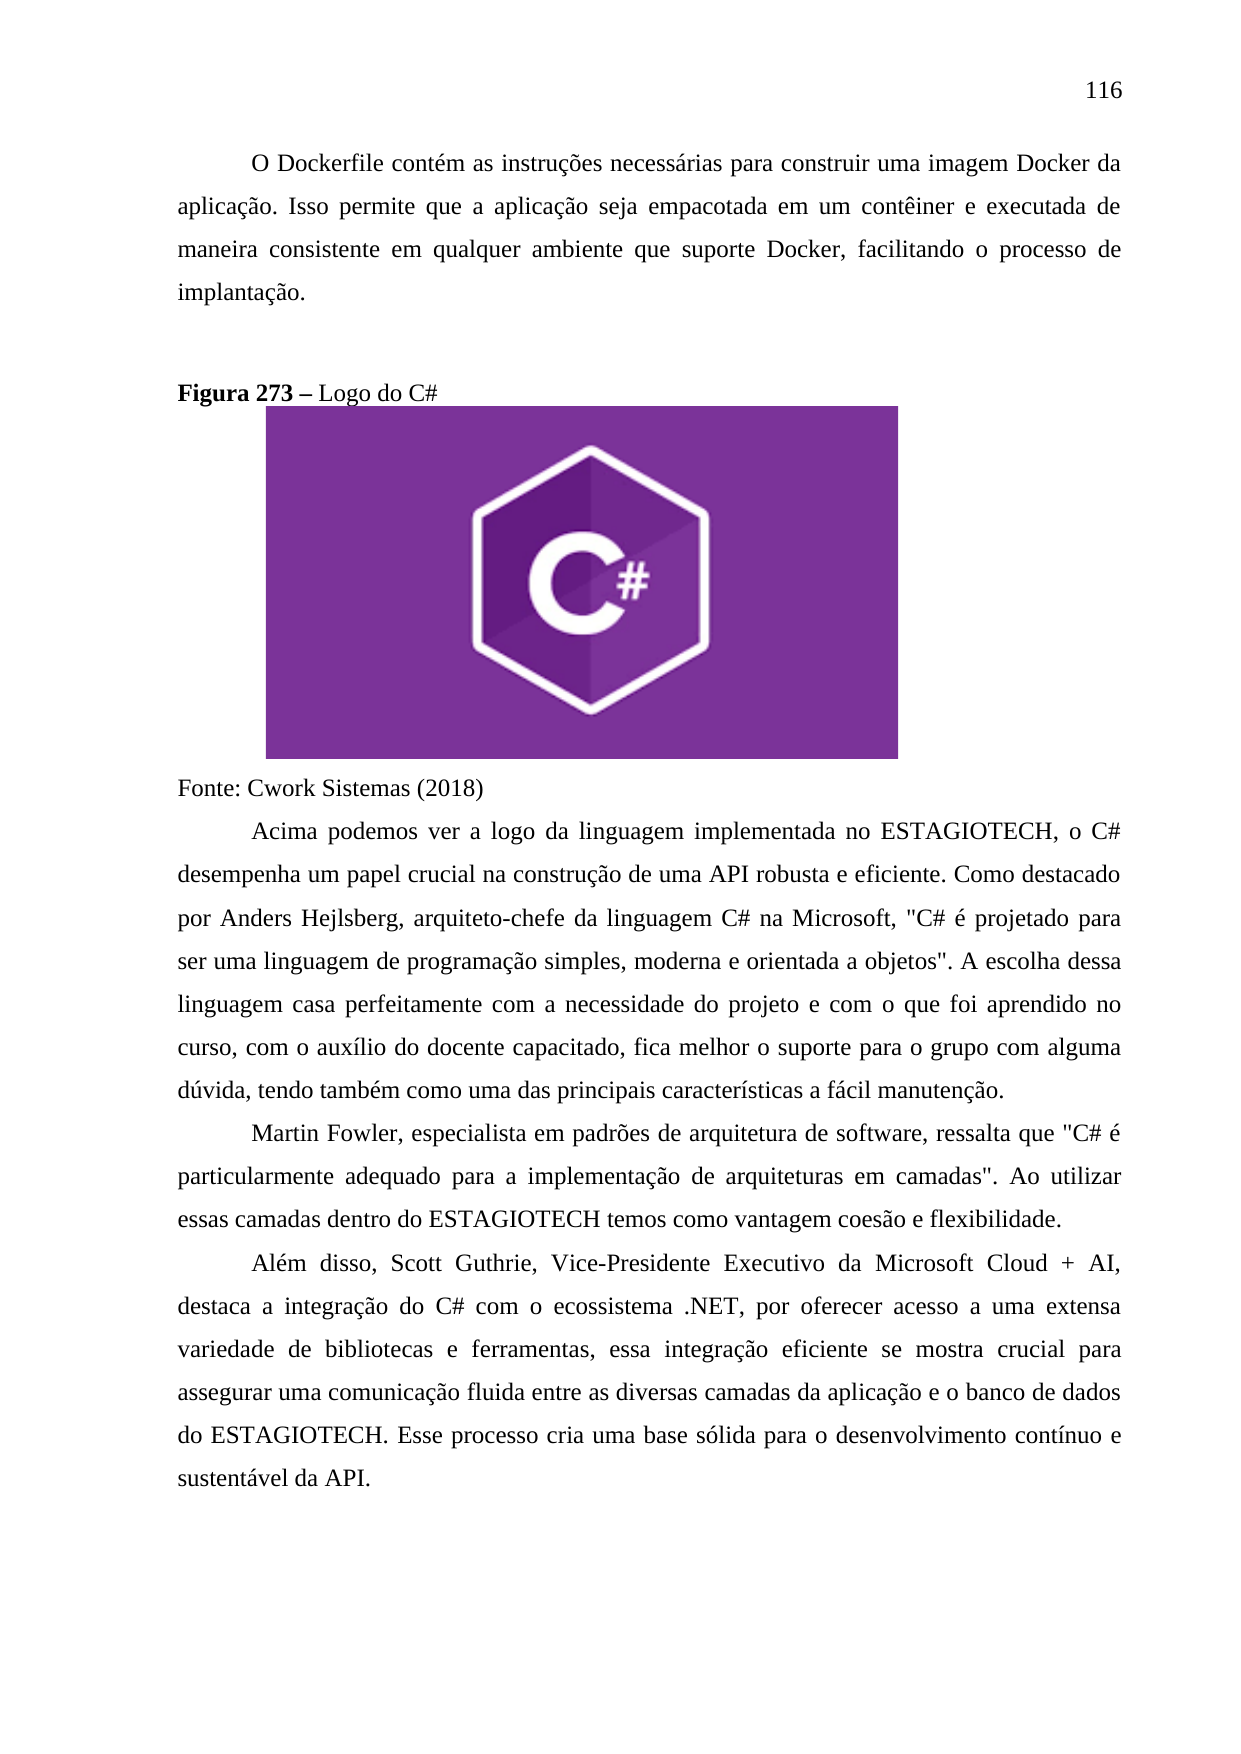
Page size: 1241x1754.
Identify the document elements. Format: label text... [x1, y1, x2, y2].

text Martin Fowler, especialista em padrões de arquitetura de software, ressalta que "C# é particularmente adequado para a implementação de arquiteturas em camadas". Ao utilizar essas camadas dentro do ESTAGIOTECH temos como vantagem coesão e flexibilidade. [177, 1118, 1122, 1233]
text O Dockerfile contém as instruções necessárias para construir uma imagem Docker da aplicação. Isso permite que a aplicação seja empacotada em um contêiner e executada de maneira consistente em qualquer ambiente que suporte Docker, facilitando o processo de implantação. [177, 148, 1122, 306]
picture [265, 406, 899, 759]
text Figura 27 – Logo do C# [177, 378, 1122, 406]
text Além disso, Scott Guthrie, Vice-Presidente Executivo da Microsoft Cloud + AI, destaca a integração do C# com o ecossistema .NET, por oferecer acesso a uma extensa variedade de bibliotecas e ferramentas, essa integração eficiente se mostra crucial para assegurar uma comunicação fluida entre as diversas camadas da aplicação e o banco de dados do ESTAGIOTECH. Esse processo cria uma base sólida para o desenvolvimento contínuo e sustentável da API. [177, 1248, 1122, 1492]
text Fonte: Cwork Sistemas (2018) [177, 773, 1122, 802]
text Acima podemos ver a logo da linguagem implementada no ESTAGIOTECH, o C# desempenha um papel crucial na construção de uma API robusta e eficiente. Como destacado por Anders Hejlsberg, arquiteto-chefe da linguagem C# na Microsoft, "C# é projetado para ser uma linguagem de programação simples, moderna e orientada a objetos". A escolha dessa linguagem casa perfeitamente com a necessidade do projeto e com o que foi aprendido no curso, com o auxílio do docente capacitado, fica melhor o suporte para o grupo com alguma dúvida, tendo também como uma das principais características a fácil manutenção. [177, 816, 1122, 1104]
